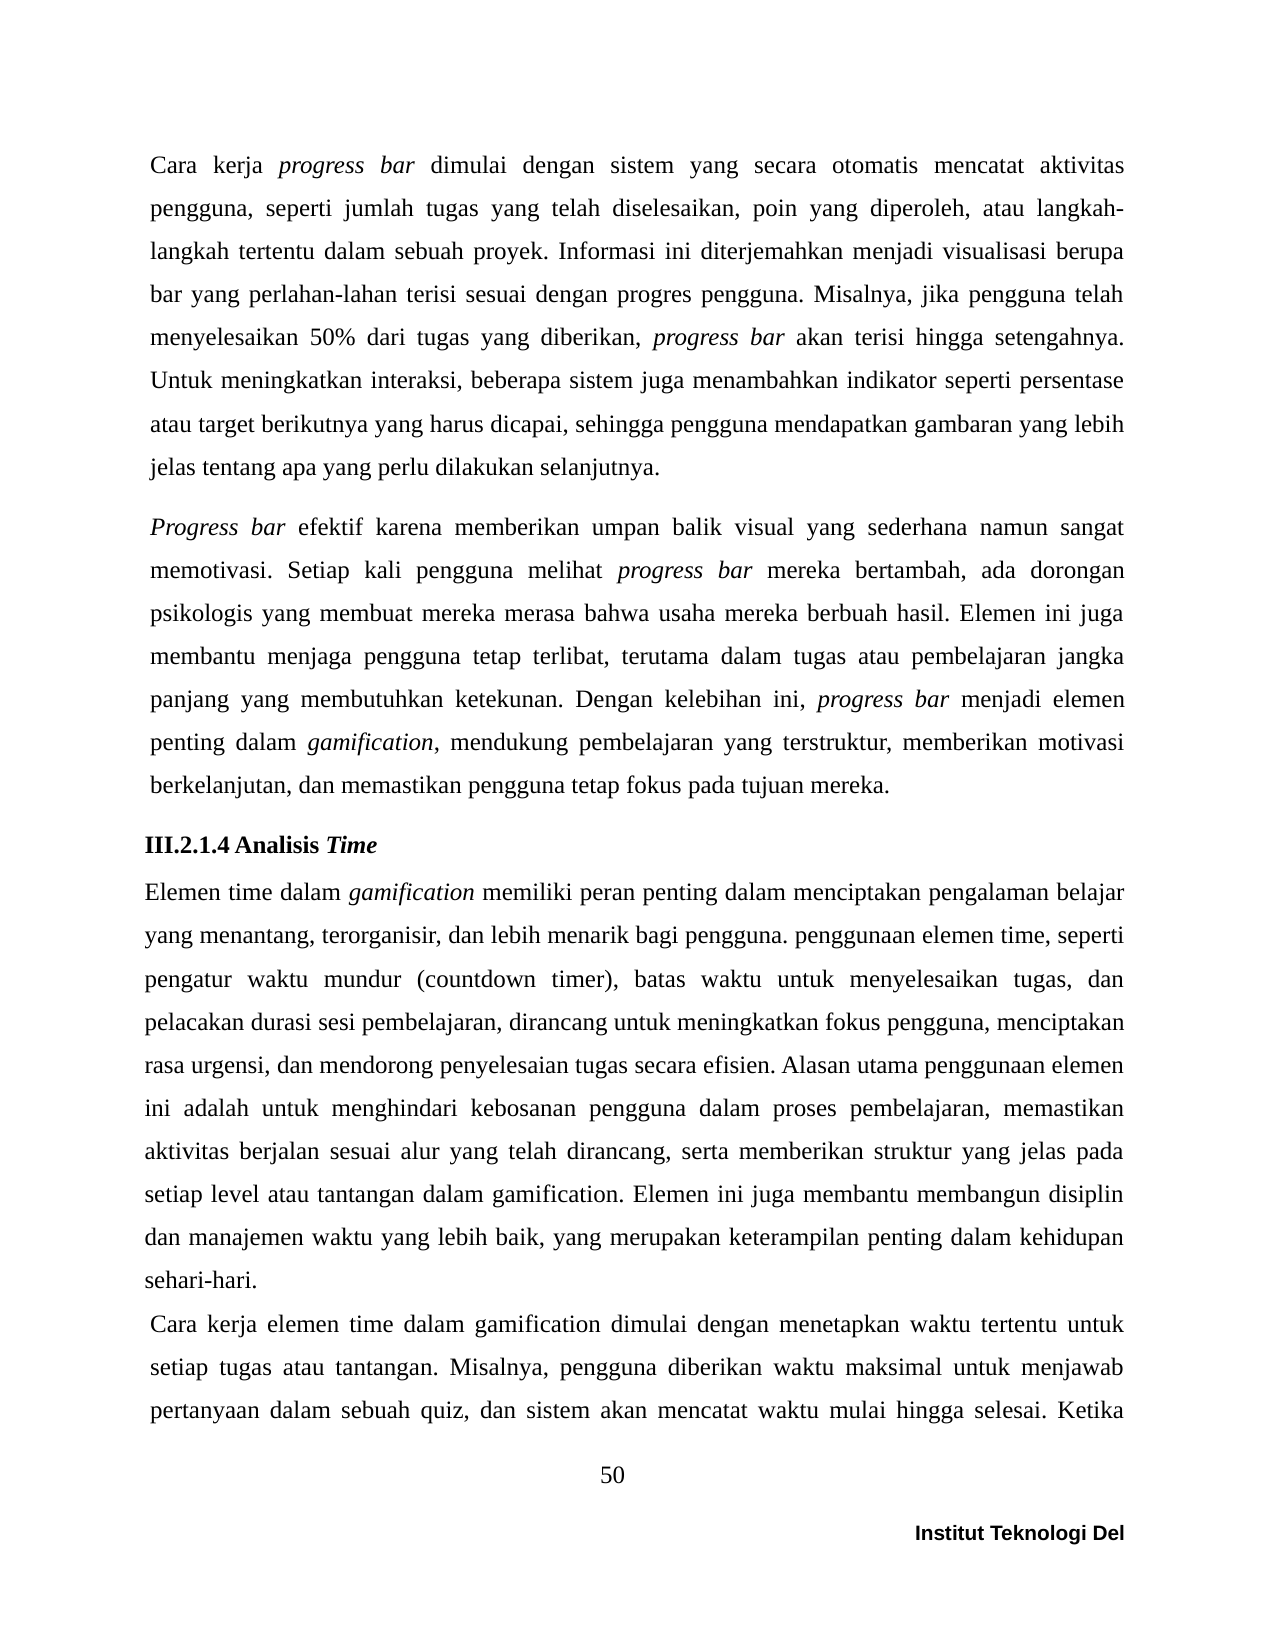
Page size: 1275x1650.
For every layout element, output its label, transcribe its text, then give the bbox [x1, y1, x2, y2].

text Cara kerja progress bar dimulai dengan sistem yang secara otomatis mencatat aktivitas pengguna, seperti jumlah tugas yang telah diselesaikan, poin yang diperoleh, atau langkah-langkah tertentu dalam sebuah proyek. Informasi ini diterjemahkan menjadi visualisasi berupa bar yang perlahan-lahan terisi sesuai dengan progres pengguna. Misalnya, jika pengguna telah menyelesaikan 50% dari tugas yang diberikan, progress bar akan terisi hingga setengahnya. Untuk meningkatkan interaksi, beberapa sistem juga menambahkan indikator seperti persentase atau target berikutnya yang harus dicapai, sehingga pengguna mendapatkan gambaran yang lebih jelas tentang apa yang perlu dilakukan selanjutnya. [150, 150, 1125, 481]
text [150, 1309, 1125, 1424]
text Progress bar efektif karena memberikan umpan balik visual yang sederhana namun sangat memotivasi. Setiap kali pengguna melihat progress bar mereka bertambah, ada dorongan psikologis yang membuat mereka merasa bahwa usaha mereka berbuah hasil. Elemen ini juga membantu menjaga pengguna tetap terlibat, terutama dalam tugas atau pembelajaran jangka panjang yang membutuhkan ketekunan. Dengan kelebihan ini, progress bar menjadi elemen penting dalam gamification, mendukung pembelajaran yang terstruktur, memberikan motivasi berkelanjutan, dan memastikan pengguna tetap fokus pada tujuan mereka. [150, 512, 1125, 799]
subtitle Elemen time dalam gamification memiliki peran penting dalam menciptakan pengalaman belajar yang menantang, terorganisir, dan lebih menarik bagi pengguna. penggunaan elemen time, seperti pengatur waktu mundur (countdown timer), batas waktu untuk menyelesaikan tugas, dan pelacakan durasi sesi pembelajaran, dirancang untuk meningkatkan fokus pengguna, menciptakan rasa urgensi, dan mendorong penyelesaian tugas secara efisien. Alasan utama penggunaan elemen ini adalah untuk menghindari kebosanan pengguna dalam proses pembelajaran, memastikan aktivitas berjalan sesuai alur yang telah dirancang, serta memberikan struktur yang jelas pada setiap level atau tantangan dalam gamification. Elemen ini juga membantu membangun disiplin dan manajemen waktu yang lebih baik, yang merupakan keterampilan penting dalam kehidupan sehari-hari. [144, 877, 1125, 1294]
subtitle Analisis Time [144, 830, 1125, 859]
